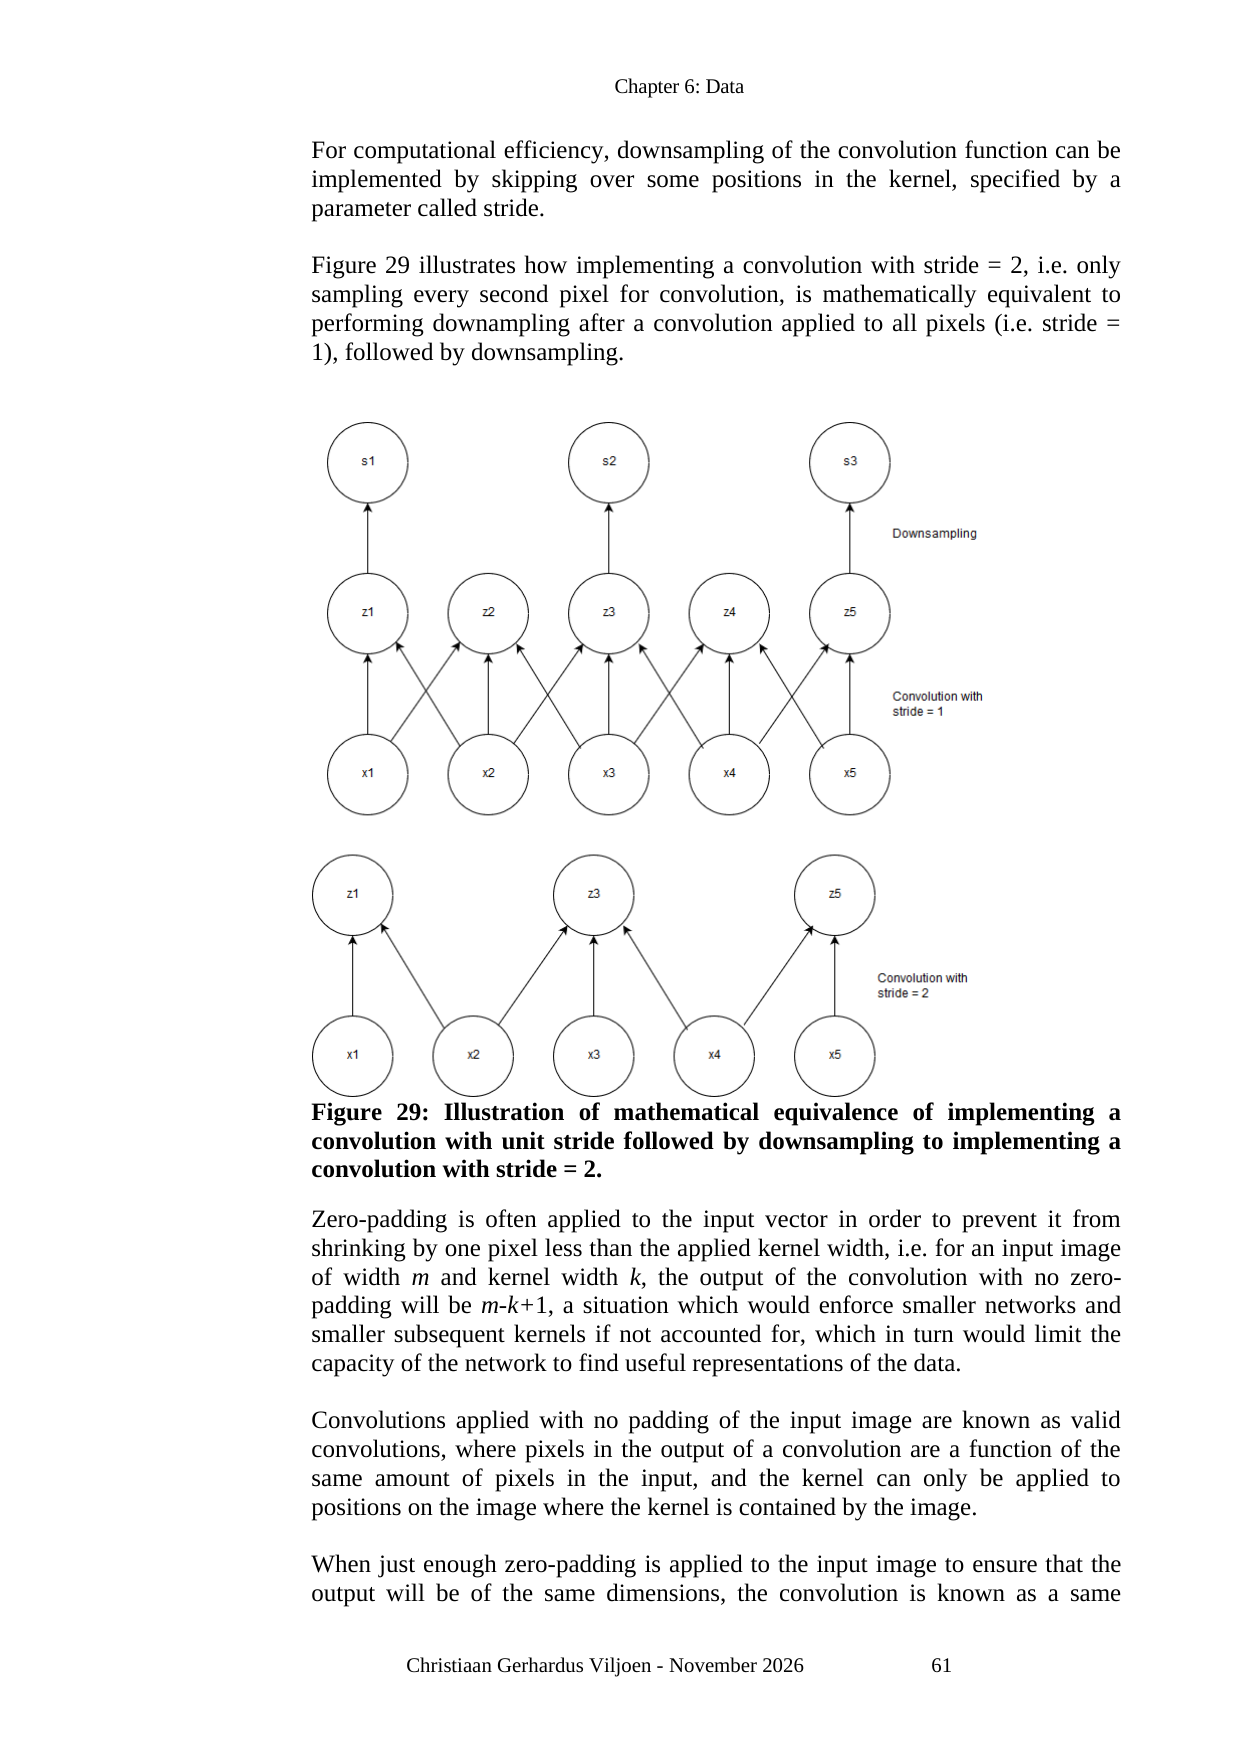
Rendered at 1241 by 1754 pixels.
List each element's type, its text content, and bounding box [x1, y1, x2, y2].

text Convolutions applied with no padding of the input image are known as valid convolutions, where pixels in the output of a convolution are a function of the same amount of pixels in the input, and the kernel can only be applied to positions on the image where the kernel is contained by the image. [311, 1405, 1122, 1520]
text Figure 29 illustrates how implementing a convolution with stride = 2, i.e. only sampling every second pixel for convolution, is mathematically equivalent to performing downampling after a convolution applied to all pixels (i.e. stride = 1), followed by downsampling. [311, 250, 1122, 365]
picture [311, 422, 1002, 1097]
text For computational efficiency, downsampling of the convolution function can be implemented by skipping over some positions in the kernel, specified by a parameter called stride. [311, 135, 1122, 222]
text Figure 29: Illustration of mathematical equivalence of implementing a convolution with unit stride followed by downsampling to implementing a convolution with stride = 2. [311, 1097, 1122, 1183]
text Zero-padding is often applied to the input vector in order to prevent it from shrinking by one pixel less than the applied kernel width, i.e. for an input image of width m and kernel width k, the output of the convolution with no zero-padding will be m-k+1, a situation which would enforce smaller networks and smaller subsequent kernels if not accounted for, which in turn would limit the capacity of the network to find useful representations of the data. [311, 1204, 1122, 1377]
